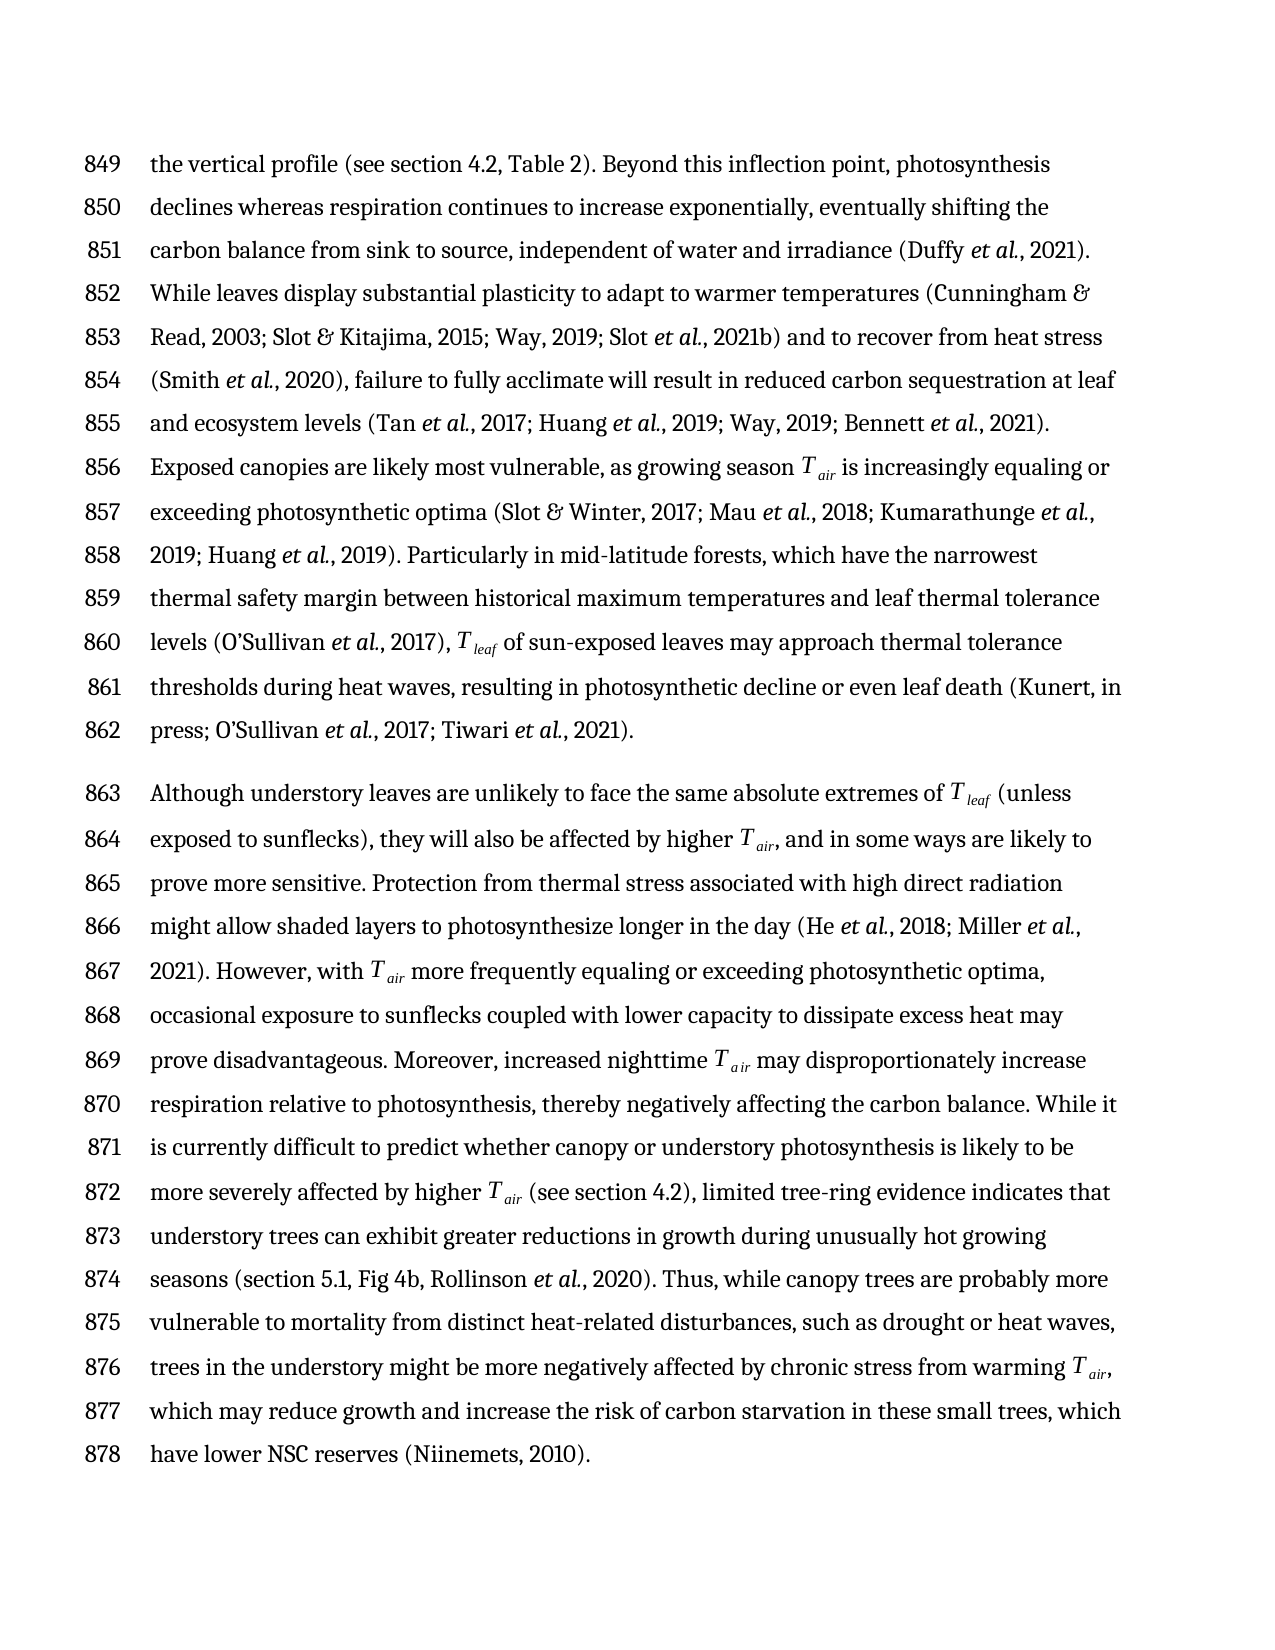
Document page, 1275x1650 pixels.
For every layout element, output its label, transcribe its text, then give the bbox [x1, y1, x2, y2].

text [150, 150, 1125, 744]
text Although understory leaves are unlikely to face the same absolute extremes of (unless exposed to sunflecks), they will also be affected by higher , and in some ways are likely to prove more sensitive. Protection from thermal stress associated with high direct radiation might allow shaded layers to photosynthesize longer in the day (He et al., 2018; Miller et al., 2021). However, with more frequently equaling or exceeding photosynthetic optima, occasional exposure to sunflecks coupled with lower capacity to dissipate excess heat may prove disadvantageous. Moreover, increased nighttime may disproportionately increase respiration relative to photosynthesis, thereby negatively affecting the carbon balance. While it is currently difficult to predict whether canopy or understory photosynthesis is likely to be more severely affected by higher (see section 4.2), limited tree-ring evidence indicates that understory trees can exhibit greater reductions in growth during unusually hot growing seasons (section 5.1, Fig 4b, Rollinson et al., 2020). Thus, while canopy trees are probably more vulnerable to mortality from distinct heat-related disturbances, such as drought or heat waves, trees in the understory might be more negatively affected by chronic stress from warming , which may reduce growth and increase the risk of carbon starvation in these small trees, which have lower NSC reserves (Niinemets, 2010). [150, 778, 1125, 1469]
